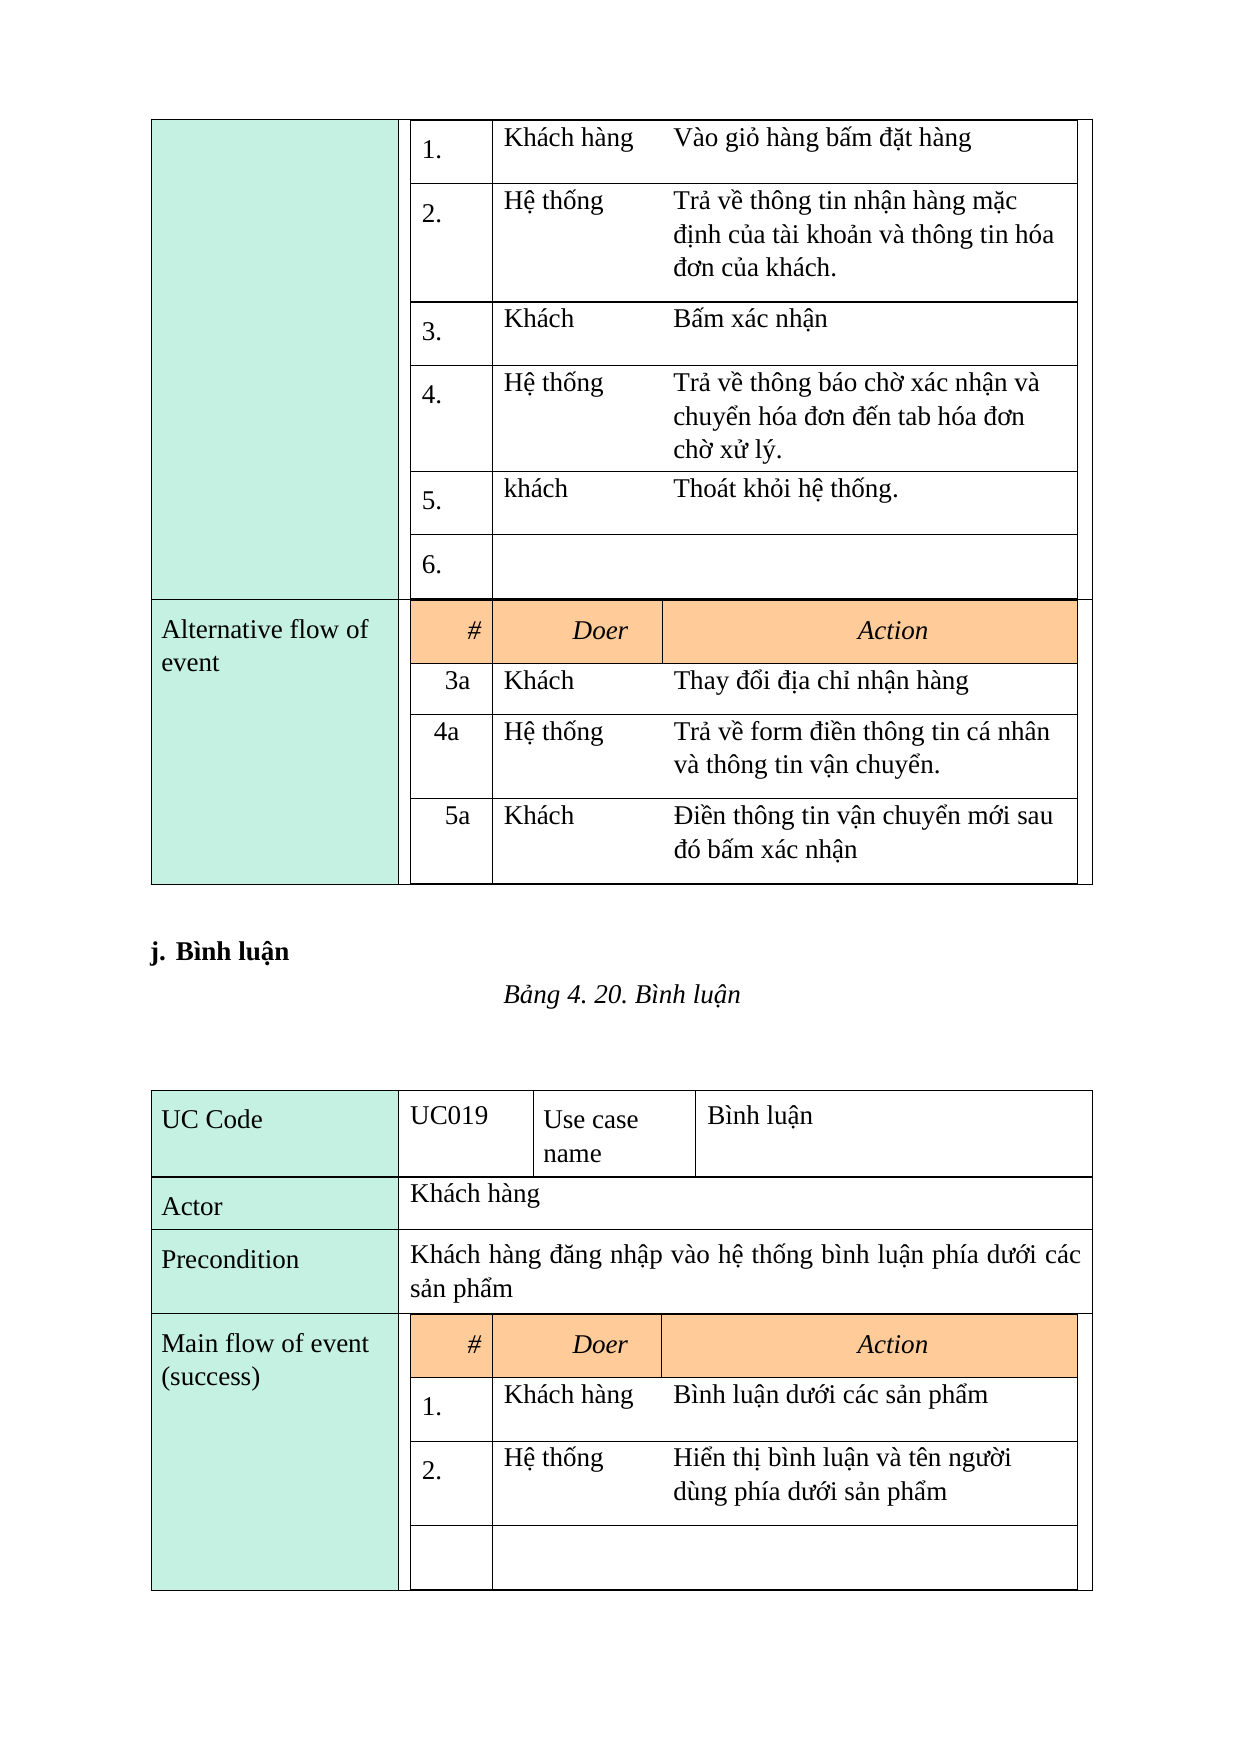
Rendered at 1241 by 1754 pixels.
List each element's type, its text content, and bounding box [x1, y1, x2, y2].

table_cell [411, 1378, 492, 1441]
table_cell Khách hàng đăng nhập vào hệ thống bình luận phía dưới các sản phẩm [399, 1230, 1092, 1313]
table_cell [411, 303, 492, 365]
table_cell [411, 1526, 492, 1589]
table_cell [411, 1442, 492, 1525]
table_cell Khách hàng [399, 1178, 1092, 1229]
text Bảng 4. 20. Bình luận [131, 979, 1113, 1010]
table_cell [493, 366, 1077, 471]
table_cell [411, 715, 492, 798]
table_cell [152, 120, 398, 599]
table_cell [493, 535, 1077, 598]
table_cell Precondition [152, 1230, 398, 1313]
table_cell [399, 600, 410, 884]
table_cell [493, 664, 1077, 714]
table_cell [411, 366, 492, 471]
table_cell [493, 715, 1077, 798]
table_header Bình luận [696, 1091, 1092, 1176]
table_cell [493, 1442, 1077, 1525]
table_cell Actor [152, 1178, 398, 1229]
table_header Use case name [534, 1091, 695, 1176]
table_cell [399, 1314, 410, 1590]
subtitle Bình luận [150, 935, 1113, 966]
table_header UC019 [399, 1091, 533, 1176]
table_cell [493, 184, 1077, 301]
table_cell [1078, 120, 1092, 599]
table_cell [399, 120, 410, 599]
table_cell [411, 535, 492, 598]
table_cell [493, 1526, 1077, 1589]
table_cell [493, 1378, 1077, 1441]
table_cell [493, 121, 1077, 183]
table_cell [493, 303, 1077, 365]
table_cell [411, 472, 492, 534]
table_cell [411, 799, 492, 883]
table_cell [1078, 1314, 1092, 1590]
table_cell [493, 799, 1077, 883]
table_cell [411, 184, 492, 301]
table_cell [1078, 600, 1092, 884]
table_header UC Code [152, 1091, 398, 1176]
table_cell Alternative flow of event [152, 600, 398, 884]
table_cell [493, 472, 1077, 534]
table_cell Main flow of event (success) [152, 1314, 398, 1590]
table_cell [411, 121, 492, 183]
table_cell [411, 664, 492, 714]
